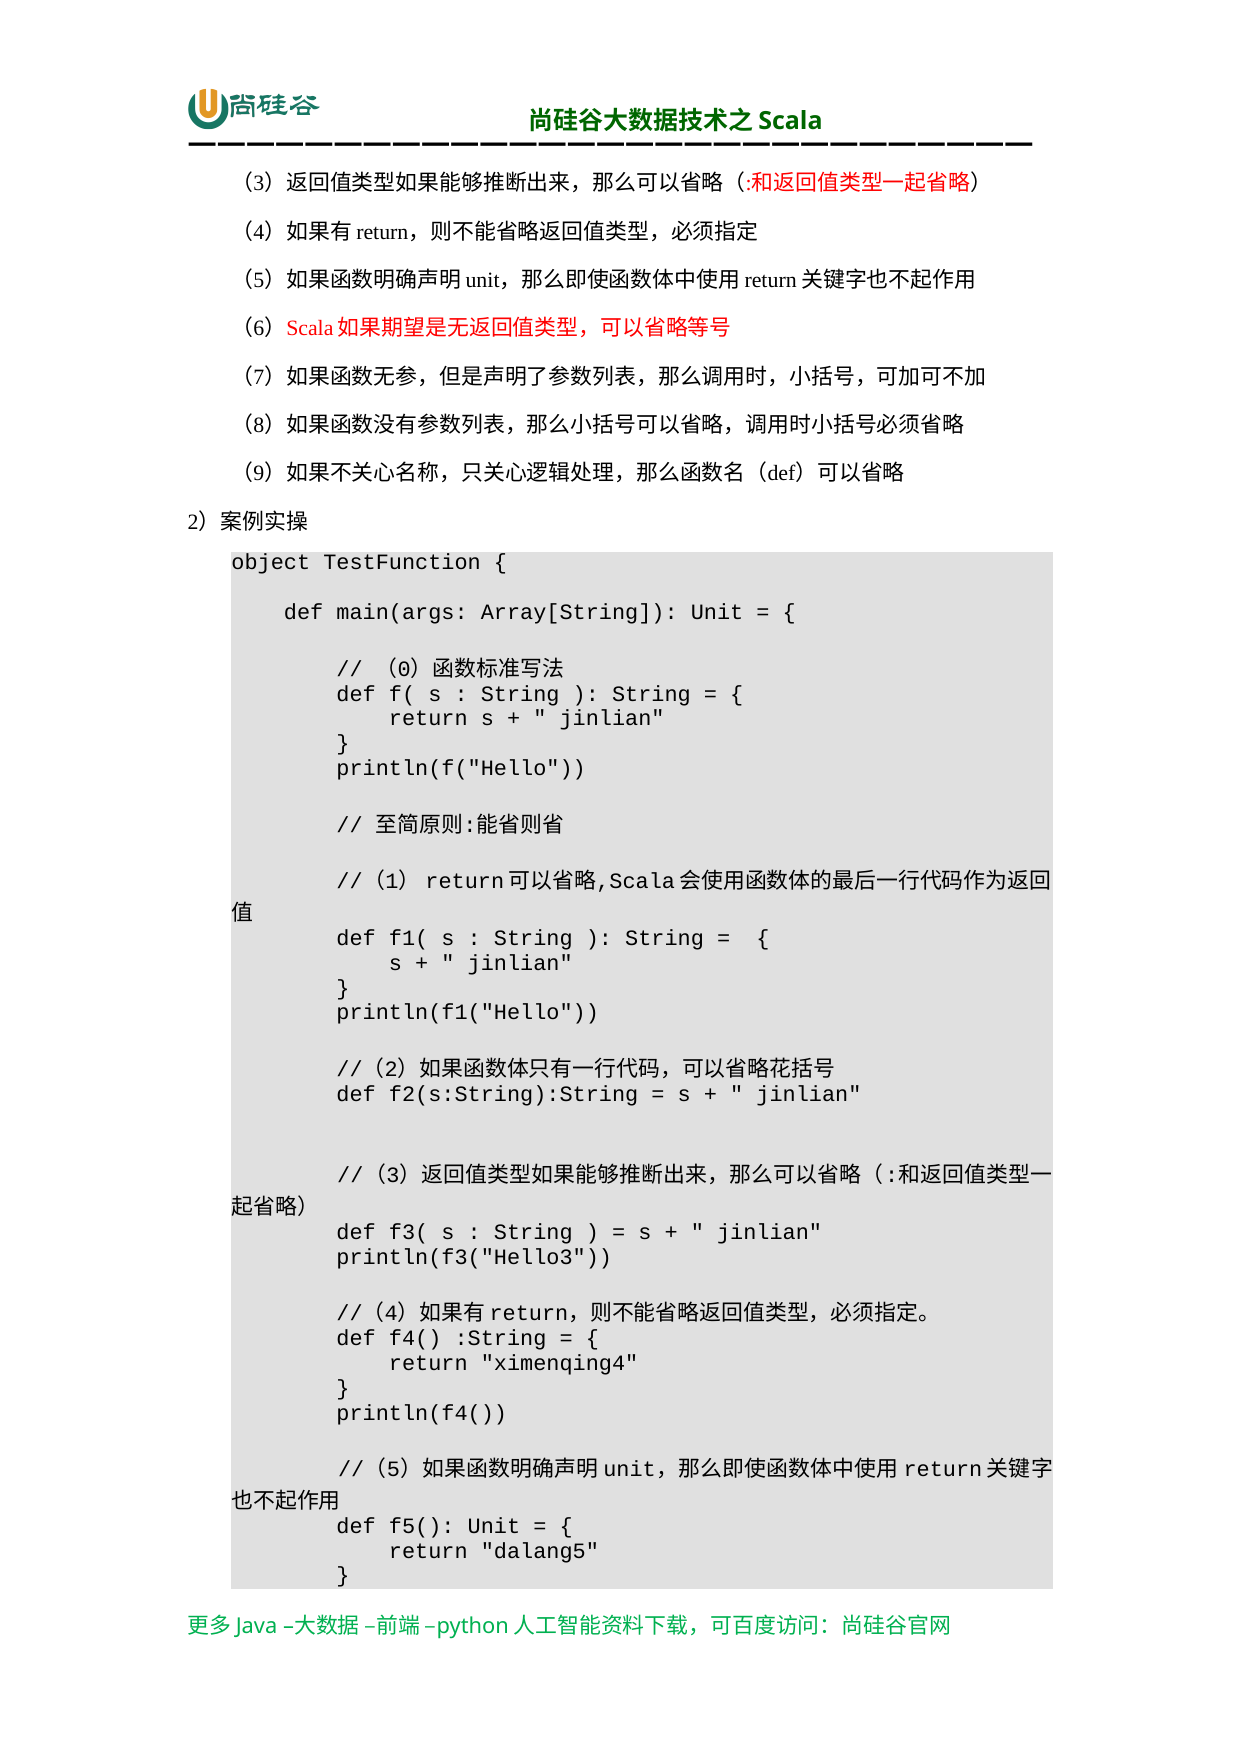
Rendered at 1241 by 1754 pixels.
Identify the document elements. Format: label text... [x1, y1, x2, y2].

text println(f1("Hello")) [231, 1001, 1053, 1026]
text def f2(s:String):String = s + " jinlian" [231, 1083, 1053, 1108]
text //（2）如果函数体只有一行代码，可以省略花括号 [231, 1051, 1053, 1083]
text （3）返回值类型如果能够推断出来，那么可以省略（:和返回值类型一起省略） [187, 165, 1053, 197]
text （4）如果有return，则不能省略返回值类型，必须指定 [187, 213, 1053, 246]
text return "ximenqing4" [231, 1352, 1053, 1377]
text s + " jinlian" [231, 952, 1053, 977]
text （6）Scala如果期望是无返回值类型，可以省略等号 [187, 310, 1053, 342]
text def f5(): Unit = { [231, 1515, 1053, 1540]
text //（5）如果函数明确声明unit，那么即使函数体中使用return关键字也不起作用 [231, 1451, 1053, 1515]
text def f1( s : String ): String = { [231, 927, 1053, 952]
text //（1） return可以省略,Scala会使用函数体的最后一行代码作为返回值 [231, 863, 1053, 927]
text 2）案例实操 [187, 503, 1053, 536]
text def main(args: Array[String]): Unit = { [231, 601, 1053, 626]
text println(f3("Hello3")) [231, 1246, 1053, 1271]
text def f4() :String = { [231, 1327, 1053, 1352]
text } [231, 1564, 1053, 1589]
text def f3( s : String ) = s + " jinlian" [231, 1221, 1053, 1246]
text return "dalang5" [231, 1540, 1053, 1564]
text （9）如果不关心名称，只关心逻辑处理，那么函数名（def）可以省略 [187, 455, 1053, 487]
text （7）如果函数无参，但是声明了参数列表，那么调用时，小括号，可加可不加 [187, 358, 1053, 391]
text （8）如果函数没有参数列表，那么小括号可以省略，调用时小括号必须省略 [187, 407, 1053, 439]
text def f( s : String ): String = { [231, 683, 1053, 707]
text //（3）返回值类型如果能够推断出来，那么可以省略（:和返回值类型一起省略） [231, 1157, 1053, 1221]
text } [231, 732, 1053, 757]
text //（4）如果有return，则不能省略返回值类型，必须指定。 [231, 1295, 1053, 1327]
text println(f4()) [231, 1402, 1053, 1427]
text object TestFunction { [231, 552, 1053, 576]
text （5）如果函数明确声明unit，那么即使函数体中使用return关键字也不起作用 [187, 262, 1053, 294]
text } [231, 977, 1053, 1001]
picture [187, 88, 321, 130]
text println(f("Hello")) [231, 757, 1053, 782]
text // （0）函数标准写法 [231, 651, 1053, 683]
text } [231, 1377, 1053, 1402]
text return s + " jinlian" [231, 707, 1053, 732]
text // 至简原则:能省则省 [231, 807, 1053, 839]
